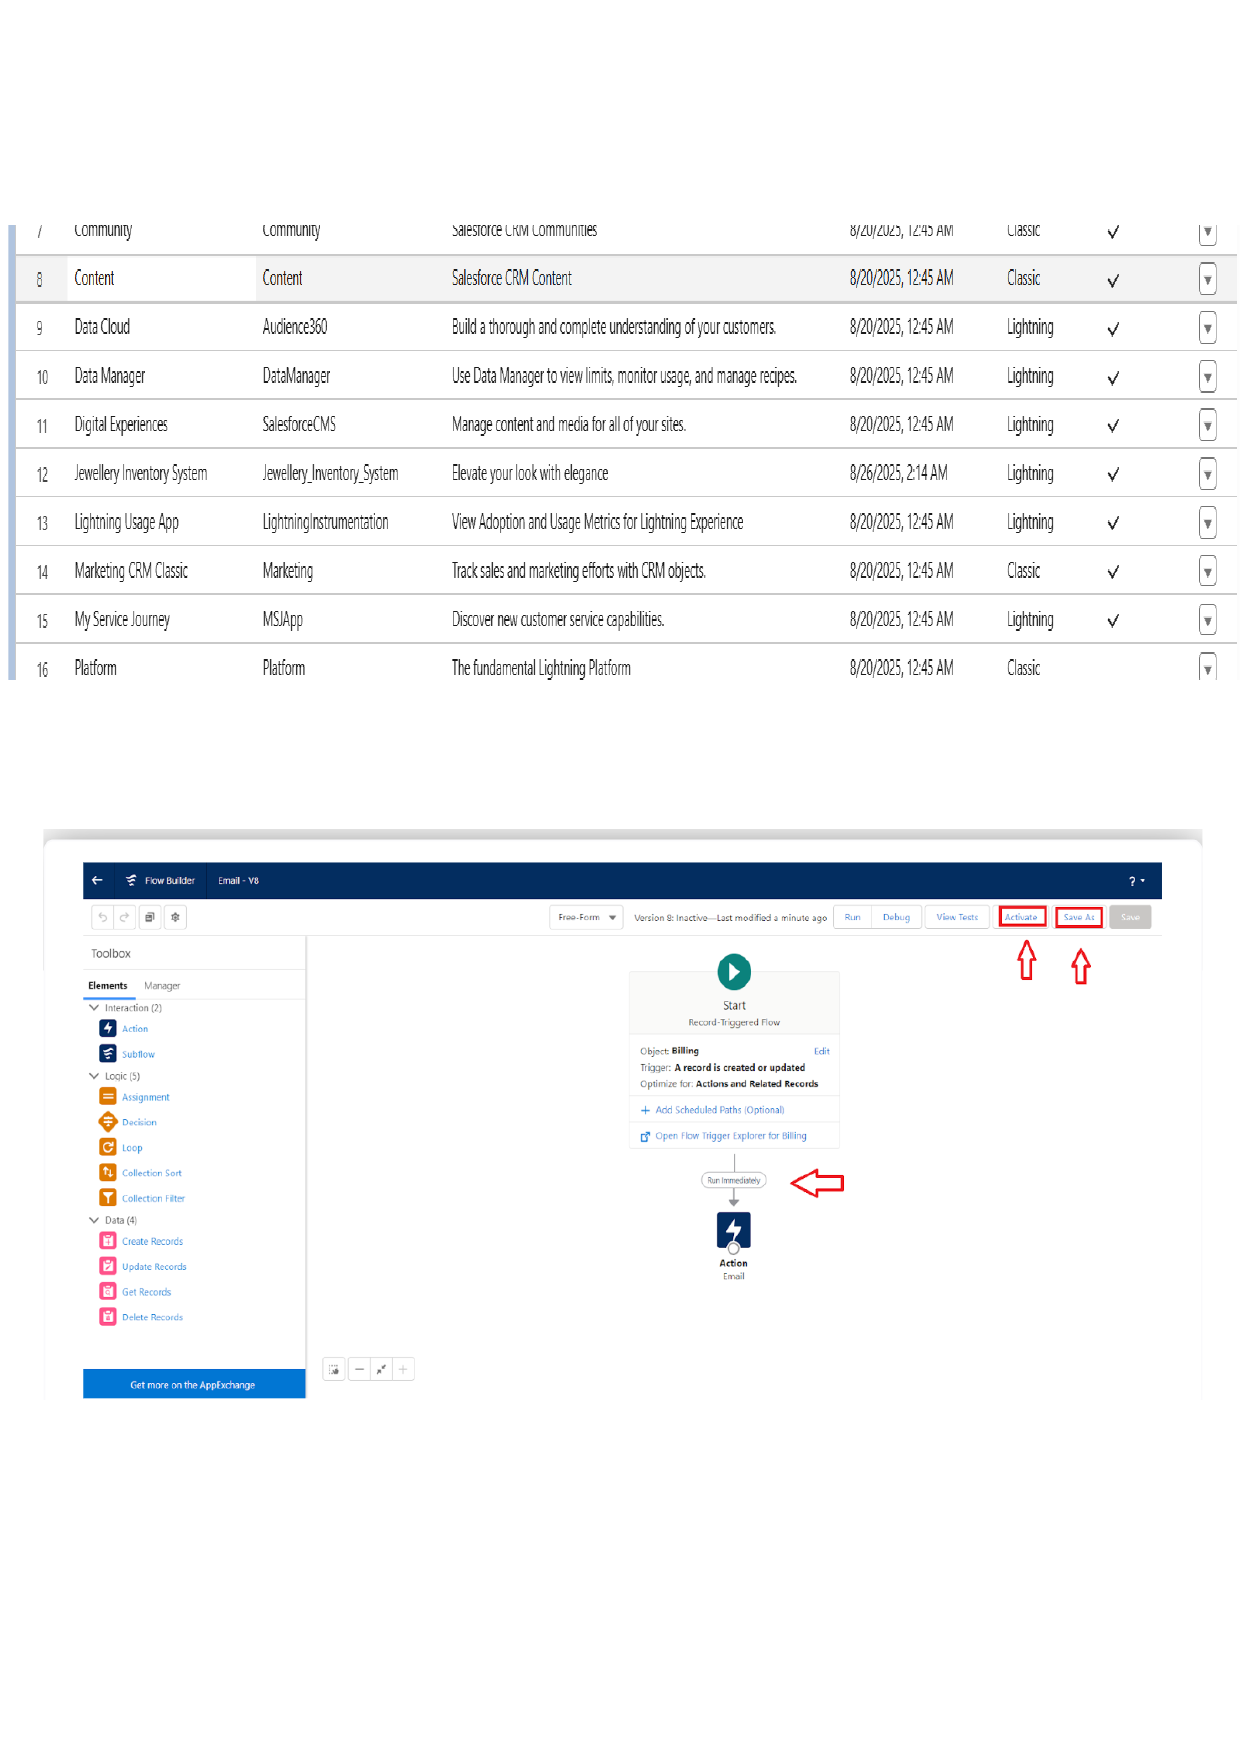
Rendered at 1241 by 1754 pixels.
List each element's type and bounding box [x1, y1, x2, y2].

picture [25, 829, 1208, 1450]
picture [8, 225, 1240, 680]
